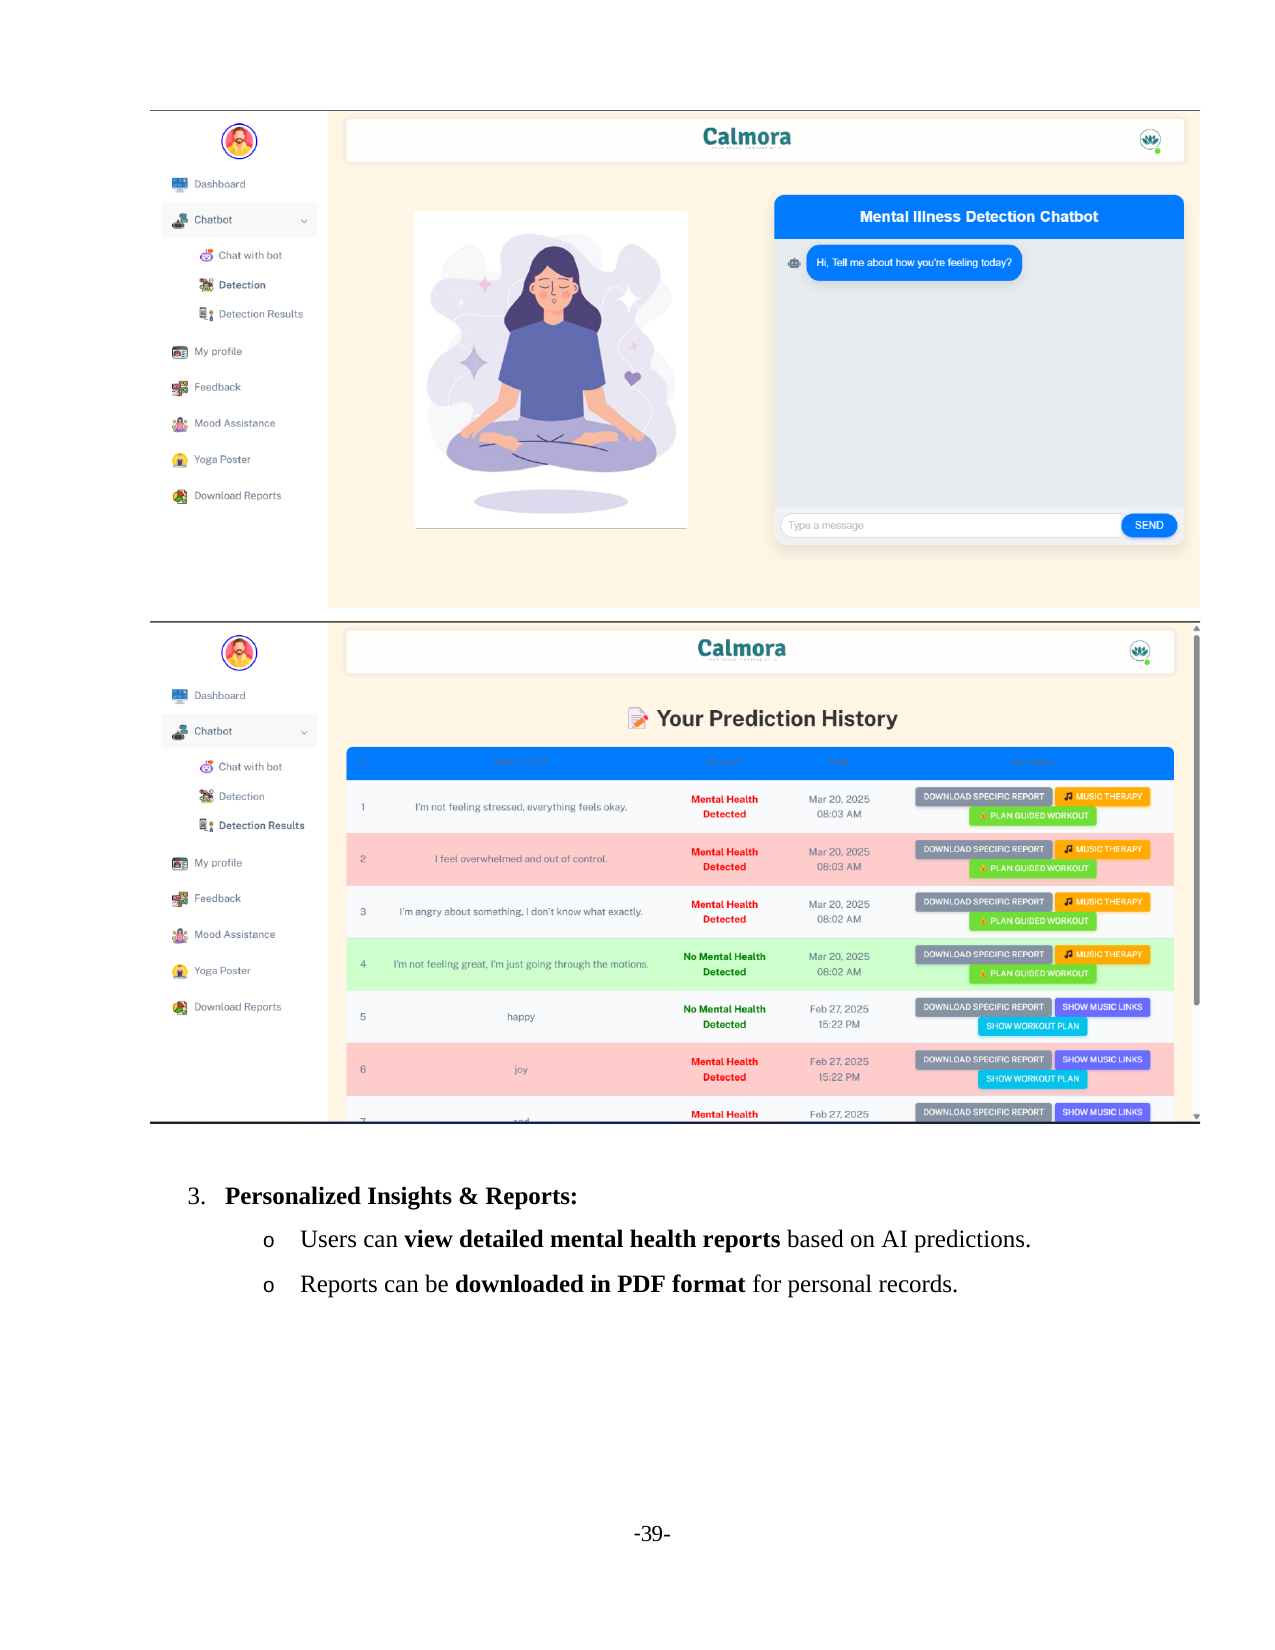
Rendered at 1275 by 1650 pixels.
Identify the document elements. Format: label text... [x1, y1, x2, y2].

picture [150, 110, 1200, 608]
picture [150, 621, 1200, 1124]
list Users can view detailed mental health reports based on AI predictions. [262, 1224, 1200, 1254]
list Personalized Insights & Reports: [187, 1181, 1200, 1210]
list Reports can be downloaded in PDF format for personal records. [262, 1269, 1200, 1298]
